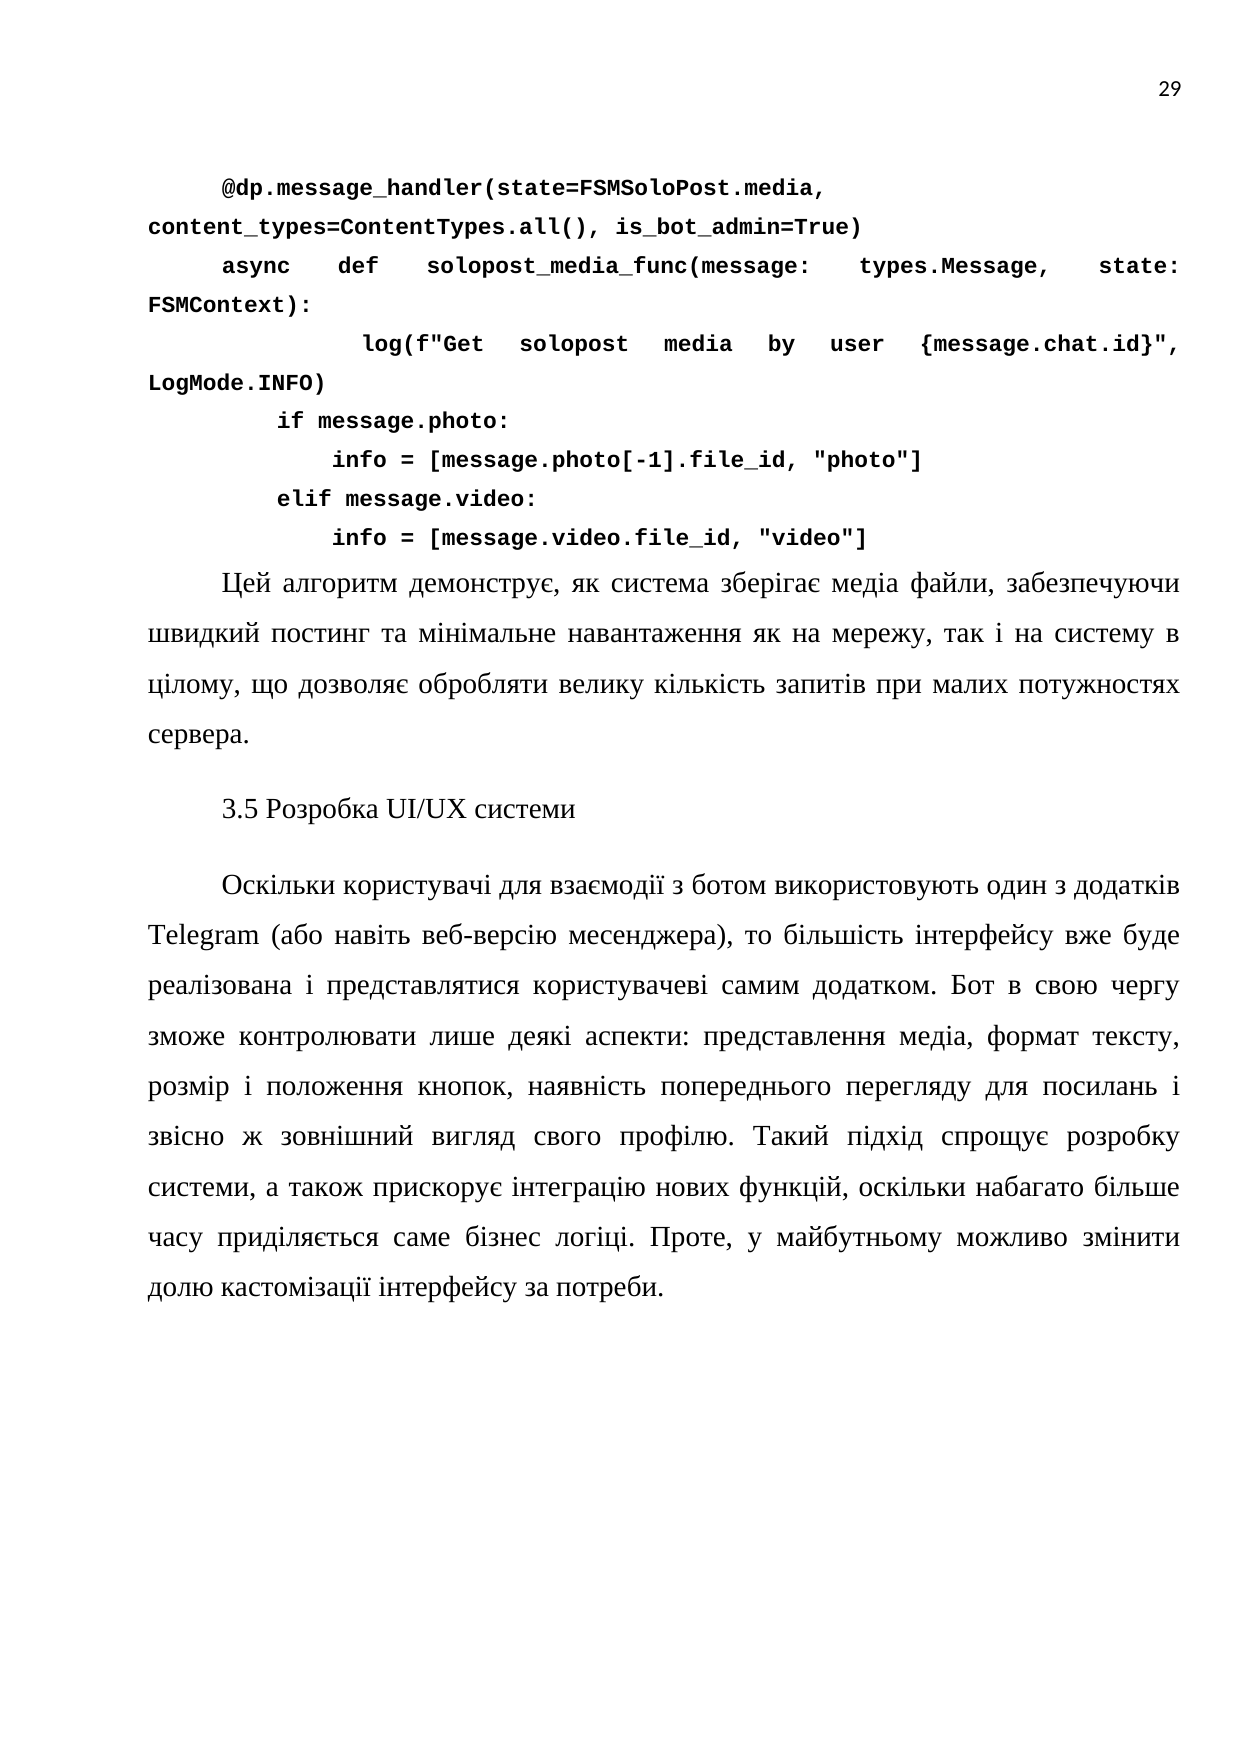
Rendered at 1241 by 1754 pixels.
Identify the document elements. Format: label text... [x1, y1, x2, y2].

text 3.5 Розробка UI/UX системи [148, 791, 1181, 825]
text Цей алгоритм демонструє, як система зберігає медіа файли, забезпечуючи швидкий постинг та мінімальне навантаження як на мережу, так і на систему в цілому, що дозволяє обробляти велику кількість запитів при малих потужностях сервера. [148, 565, 1181, 750]
text info = [message.photo[-1].file_id, "photo"] [148, 449, 1181, 474]
text elif message.video: [148, 487, 1181, 513]
text Оскільки користувачі для взаємодії з ботом використовують один з додатків Telegram (або навіть веб-версію месенджера), то більшість інтерфейсу вже буде реалізована і представлятися користувачеві самим додатком. Бот в свою чергу зможе контролювати лише деякі аспекти: представлення медіа, формат тексту, розмір і положення кнопок, наявність попереднього перегляду для посилань і звісно ж зовнішний вигляд свого профілю. Такий підхід спрощує розробку системи, а також прискорує інтеграцію нових функцій, оскільки набагато більше часу приділяється саме бізнес логіці. Проте, у майбутньому можливо змінити долю кастомізації інтерфейсу за потреби. [148, 867, 1181, 1303]
text async def solopost_media_func(message: types.Message, state: FSMContext): [148, 254, 1181, 319]
text log(f"Get solopost media by user {message.chat.id}", LogMode.INFO) [148, 332, 1181, 397]
text if message.photo: [148, 410, 1181, 436]
text info = [message.video.file_id, "video"] [148, 526, 1181, 552]
text @dp.message_handler(state=FSMSoloPost.media, content_types=ContentTypes.all(), is_bot_admin=True) [148, 177, 1181, 241]
